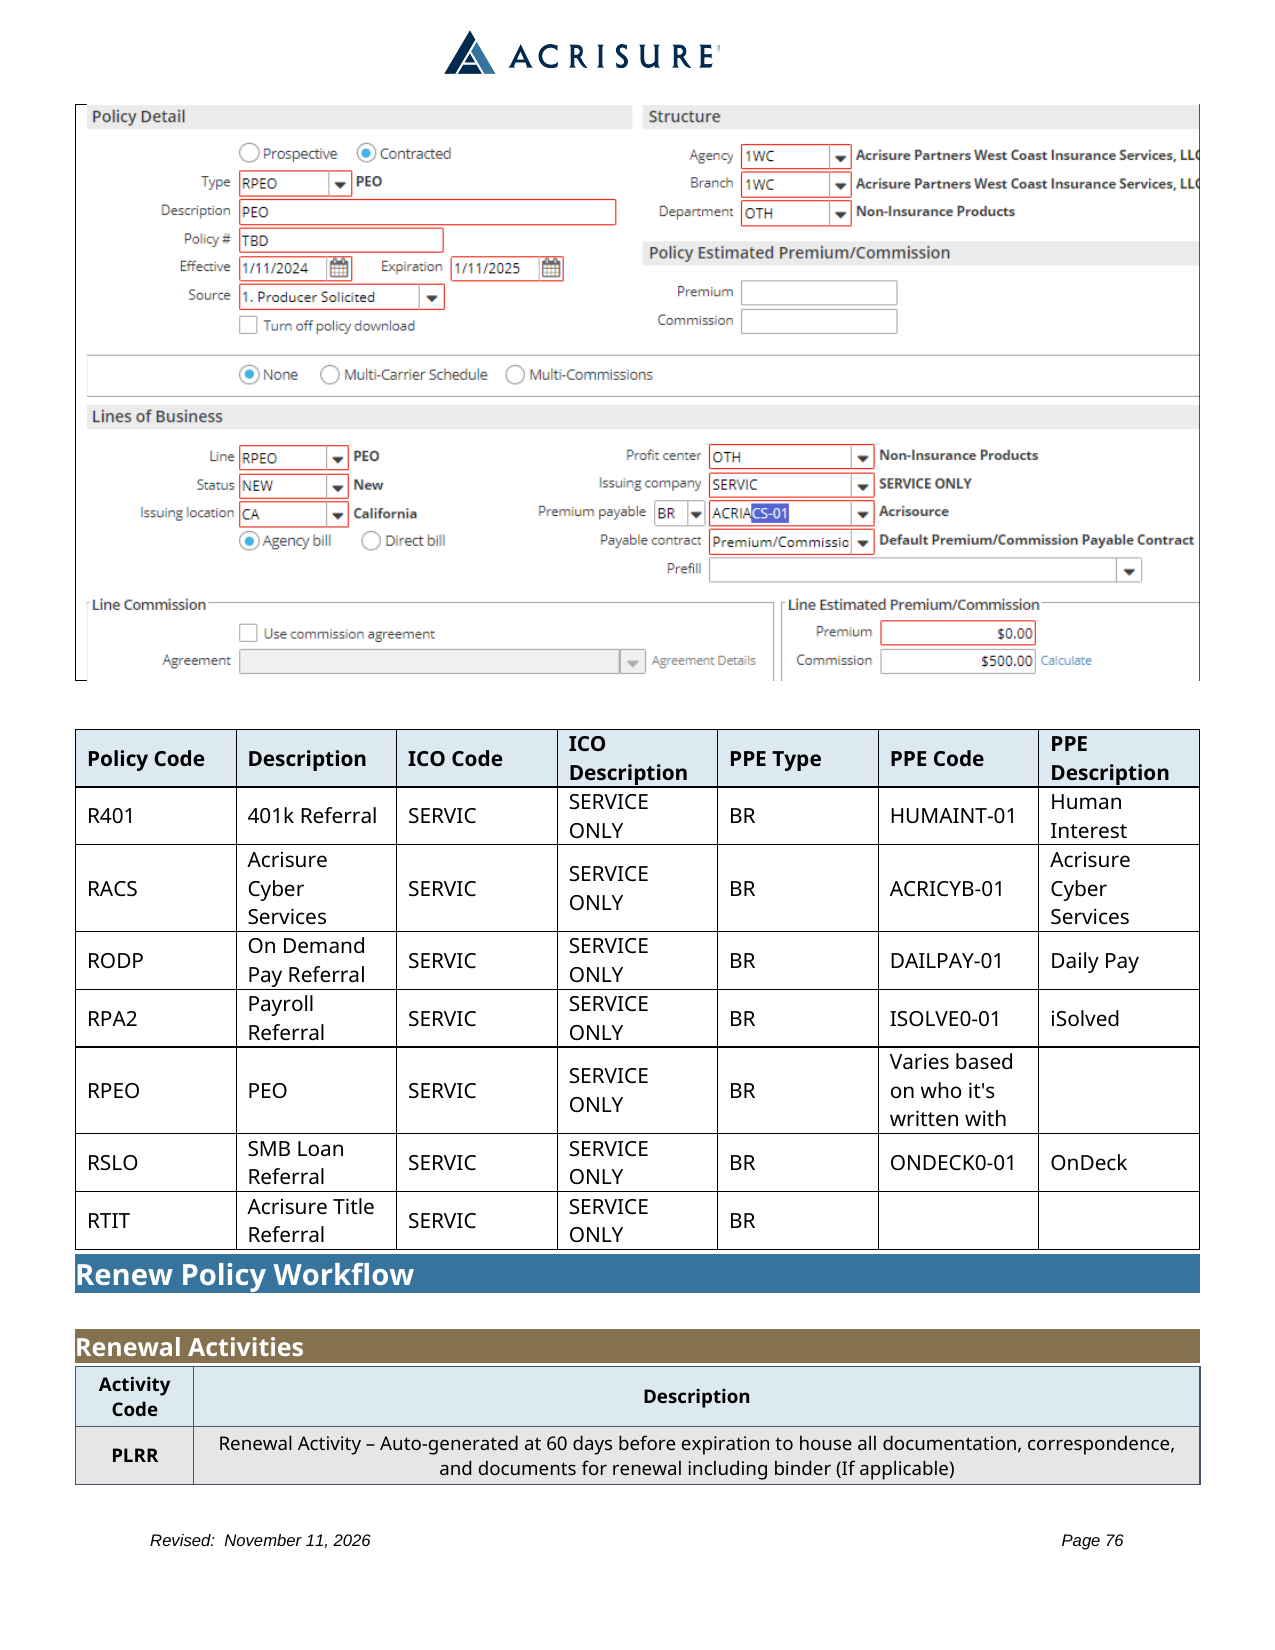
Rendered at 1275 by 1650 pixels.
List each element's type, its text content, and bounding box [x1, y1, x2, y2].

table_cell SERVICE ONLY [558, 1048, 717, 1133]
table_cell SERVIC [397, 990, 557, 1046]
table_cell Daily Pay [1039, 932, 1199, 988]
table_cell SERVIC [397, 932, 557, 988]
table_cell HUMAINT-01 [879, 788, 1038, 844]
table_cell SERVICE ONLY [558, 845, 717, 931]
table_cell SERVICE ONLY [558, 990, 717, 1046]
table_cell SERVICE ONLY [558, 932, 717, 988]
table_cell SERVIC [397, 845, 557, 931]
picture [442, 23, 721, 80]
table_cell SERVIC [397, 788, 557, 844]
table_cell RODP [76, 932, 236, 988]
table_cell On Demand Pay Referral [237, 932, 396, 988]
table_header Policy Code [76, 730, 236, 786]
table_cell Acrisure Title Referral [237, 1192, 396, 1249]
table_cell Human Interest [1039, 788, 1199, 844]
subtitle Renewal Activities [75, 1329, 1200, 1363]
table_cell PEO [237, 1048, 396, 1133]
table_cell RTIT [76, 1192, 236, 1249]
table_header PPE Description [1039, 730, 1199, 786]
table_cell BR [718, 1192, 878, 1249]
table_cell PLRR [76, 1427, 193, 1484]
table_cell iSolved [1039, 990, 1199, 1046]
table_cell ACRICYB-01 [879, 845, 1038, 931]
table_header Activity Code [76, 1367, 193, 1426]
table_cell Varies based on who it's written with [879, 1048, 1038, 1133]
table_header Description [237, 730, 396, 786]
table_cell ONDECK0-01 [879, 1134, 1038, 1191]
table_cell [1039, 1048, 1199, 1133]
table_cell BR [718, 1134, 878, 1191]
table_header [76, 105, 86, 680]
table_cell SERVICE ONLY [558, 1134, 717, 1191]
table_cell RPEO [76, 1048, 236, 1133]
table_cell BR [718, 990, 878, 1046]
table_cell OnDeck [1039, 1134, 1199, 1191]
table_header PPE Code [879, 730, 1038, 786]
table_header ICO Description [558, 730, 717, 786]
table_cell Acrisure Cyber Services [237, 845, 396, 931]
picture [86, 104, 1200, 681]
table_cell 401k Referral [237, 788, 396, 844]
table_header Description [194, 1367, 1199, 1426]
table_cell Renewal Activity – Auto-generated at 60 days before expiration to house all documentation, correspondence, and documents for renewal including binder (If applicable) [194, 1427, 1199, 1484]
table_cell DAILPAY-01 [879, 932, 1038, 988]
table_cell SERVIC [397, 1192, 557, 1249]
table_cell BR [718, 845, 878, 931]
table_cell RSLO [76, 1134, 236, 1191]
table_cell R401 [76, 788, 236, 844]
table_cell BR [718, 1048, 878, 1133]
table_cell BR [718, 932, 878, 988]
table_header PPE Type [718, 730, 878, 786]
table_cell RACS [76, 845, 236, 931]
table_cell [879, 1192, 1038, 1249]
table_header ICO Code [397, 730, 557, 786]
table_cell [1039, 1192, 1199, 1249]
table_cell Acrisure Cyber Services [1039, 845, 1199, 931]
table_cell SERVIC [397, 1134, 557, 1191]
table_cell SMB Loan Referral [237, 1134, 396, 1191]
table_cell Payroll Referral [237, 990, 396, 1046]
table_cell BR [718, 788, 878, 844]
subtitle Renew Policy Workflow [75, 1254, 1200, 1293]
table_cell SERVIC [397, 1048, 557, 1133]
table_cell ISOLVE0-01 [879, 990, 1038, 1046]
table_cell SERVICE ONLY [558, 1192, 717, 1249]
table_cell RPA2 [76, 990, 236, 1046]
table_cell SERVICE ONLY [558, 788, 717, 844]
